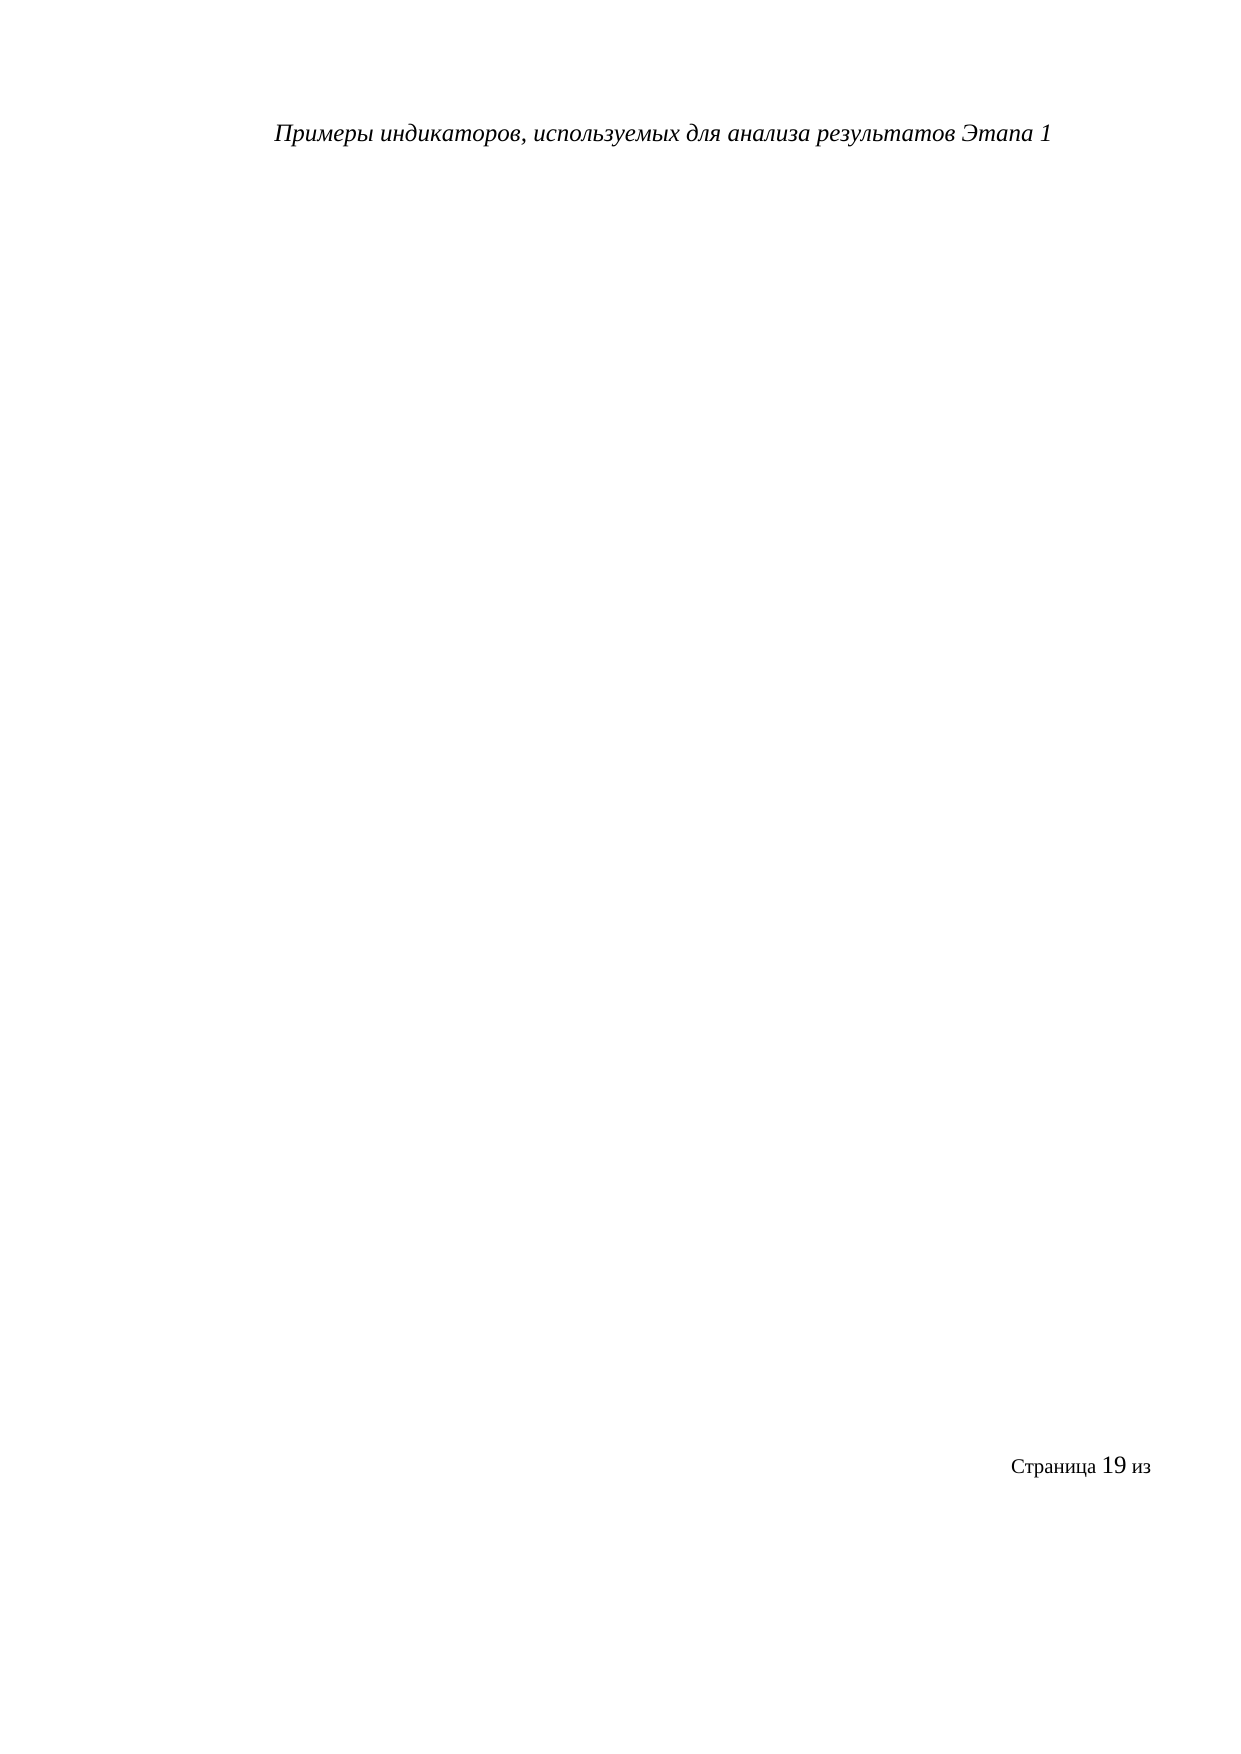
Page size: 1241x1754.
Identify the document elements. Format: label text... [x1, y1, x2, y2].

text Примеры индикаторов, используемых для анализа результатов Этапа 1 [177, 118, 1152, 147]
